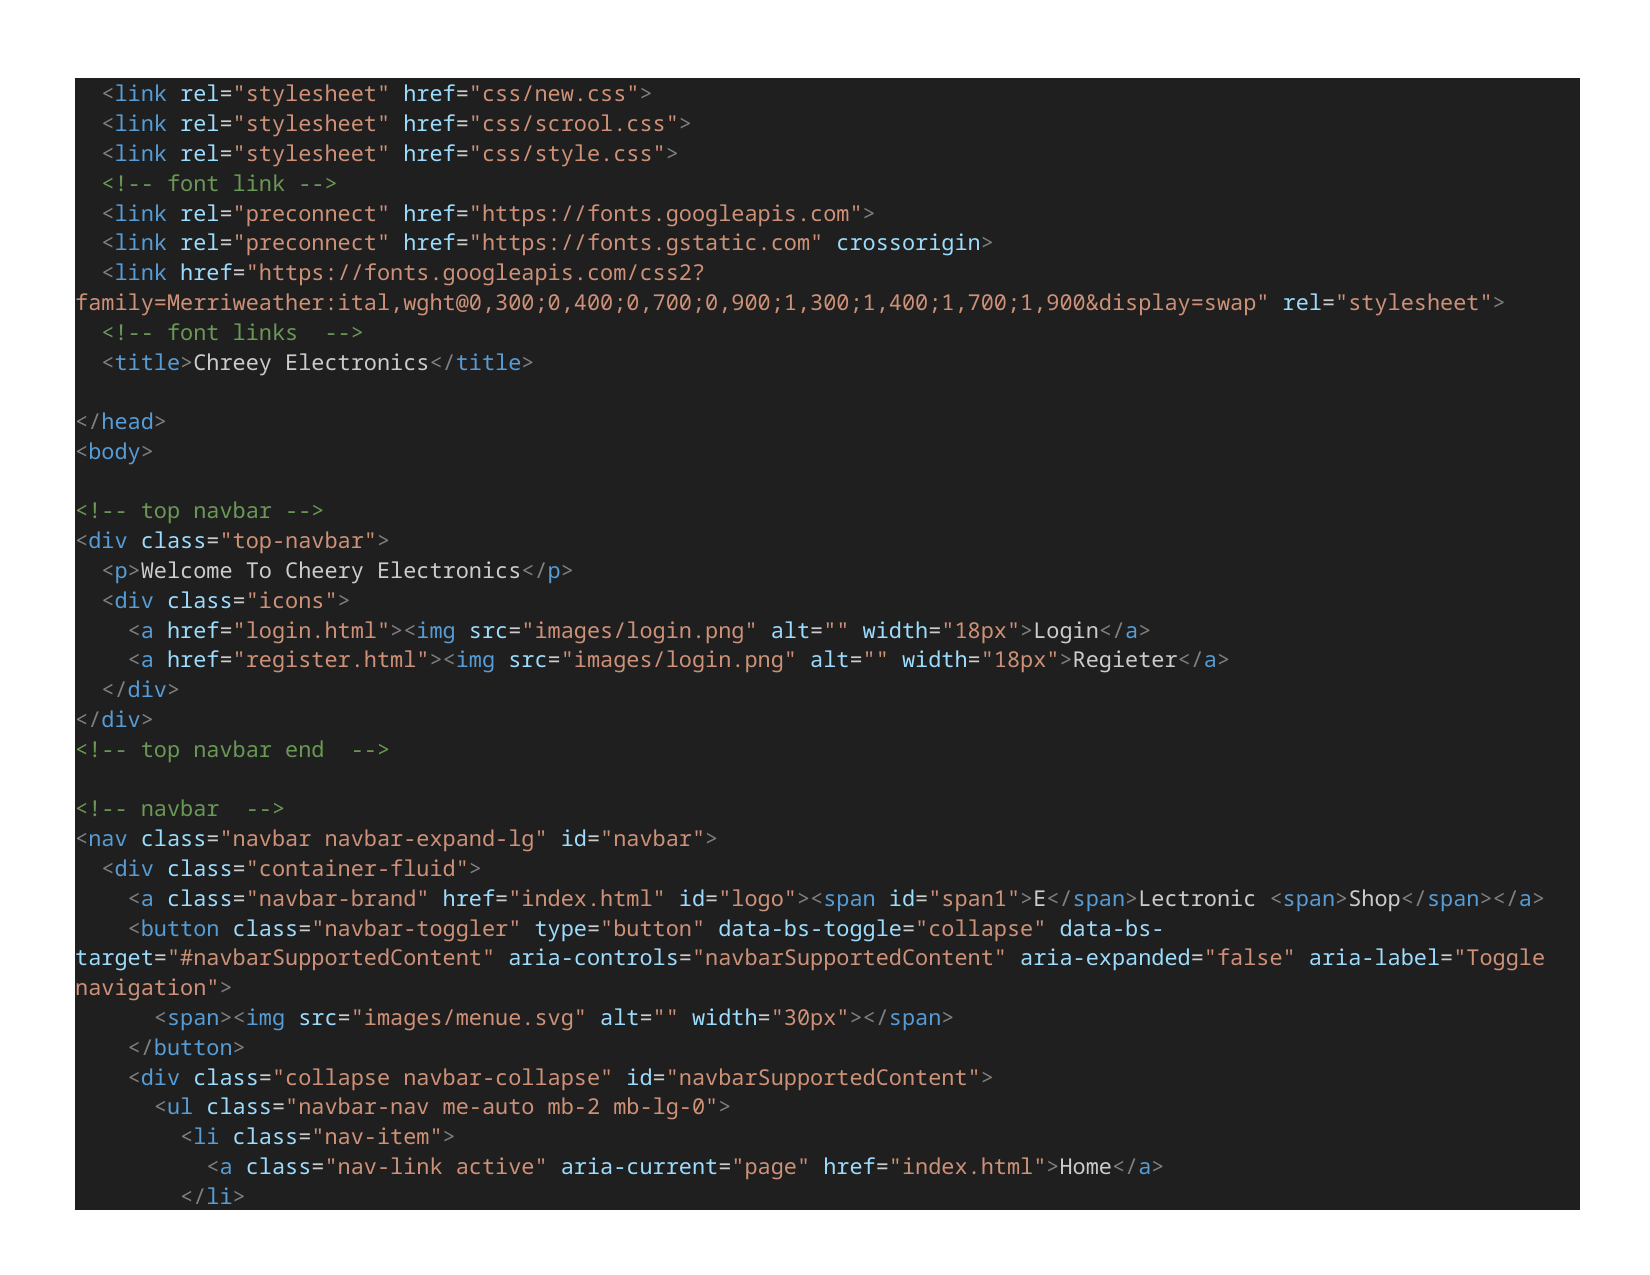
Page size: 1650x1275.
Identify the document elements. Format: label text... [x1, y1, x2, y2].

text <link rel="stylesheet" href="css/new.css"> [75, 78, 1580, 108]
text </li> [75, 1181, 1580, 1210]
text <body> [75, 436, 1580, 466]
text <link rel="preconnect" href="https://fonts.googleapis.com"> [75, 197, 1580, 227]
text <a class="nav-link active" aria-current="page" href="index.html">Home</a> [75, 1151, 1580, 1181]
text <li class="nav-item"> [75, 1121, 1580, 1151]
text <!-- top navbar --> [75, 495, 1580, 525]
text <!-- navbar --> [75, 793, 1580, 823]
text <link href="https://fonts.googleapis.com/css2?family=Merriweather:ital,wght@0,300;0,400;0,700;0,900;1,300;1,400;1,700;1,900&display=swap" rel="stylesheet"> [75, 257, 1580, 317]
text <!-- font links --> [75, 317, 1580, 346]
text </button> [75, 1032, 1580, 1061]
text <button class="navbar-toggler" type="button" data-bs-toggle="collapse" data-bs-target="#navbarSupportedContent" aria-controls="navbarSupportedContent" aria-expanded="false" aria-label="Toggle navigation"> [75, 912, 1580, 1002]
text <div class="container-fluid"> [75, 853, 1580, 883]
text <nav class="navbar navbar-expand-lg" id="navbar"> [75, 823, 1580, 853]
text <!-- font link --> [75, 168, 1580, 197]
text <link rel="stylesheet" href="css/scrool.css"> [75, 108, 1580, 138]
text <div class="collapse navbar-collapse" id="navbarSupportedContent"> [75, 1061, 1580, 1091]
text </div> [75, 674, 1580, 704]
text <div class="top-navbar"> [75, 525, 1580, 555]
text <link rel="stylesheet" href="css/style.css"> [75, 138, 1580, 168]
text <a href="register.html"><img src="images/login.png" alt="" width="18px">Regieter</a> [75, 644, 1580, 674]
text <ul class="navbar-nav me-auto mb-2 mb-lg-0"> [75, 1091, 1580, 1121]
text <a class="navbar-brand" href="index.html" id="logo"><span id="span1">E</span>Lectronic <span>Shop</span></a> [75, 883, 1580, 912]
text <!-- top navbar end --> [75, 734, 1580, 763]
text <span><img src="images/menue.svg" alt="" width="30px"></span> [75, 1002, 1580, 1032]
text <title>Chreey Electronics</title> [75, 346, 1580, 376]
text <a href="login.html"><img src="images/login.png" alt="" width="18px">Login</a> [75, 614, 1580, 644]
text <link rel="preconnect" href="https://fonts.gstatic.com" crossorigin> [75, 227, 1580, 257]
text <div class="icons"> [75, 585, 1580, 614]
text </div> [75, 704, 1580, 734]
text <p>Welcome To Cheery Electronics</p> [75, 555, 1580, 585]
text </head> [75, 406, 1580, 436]
